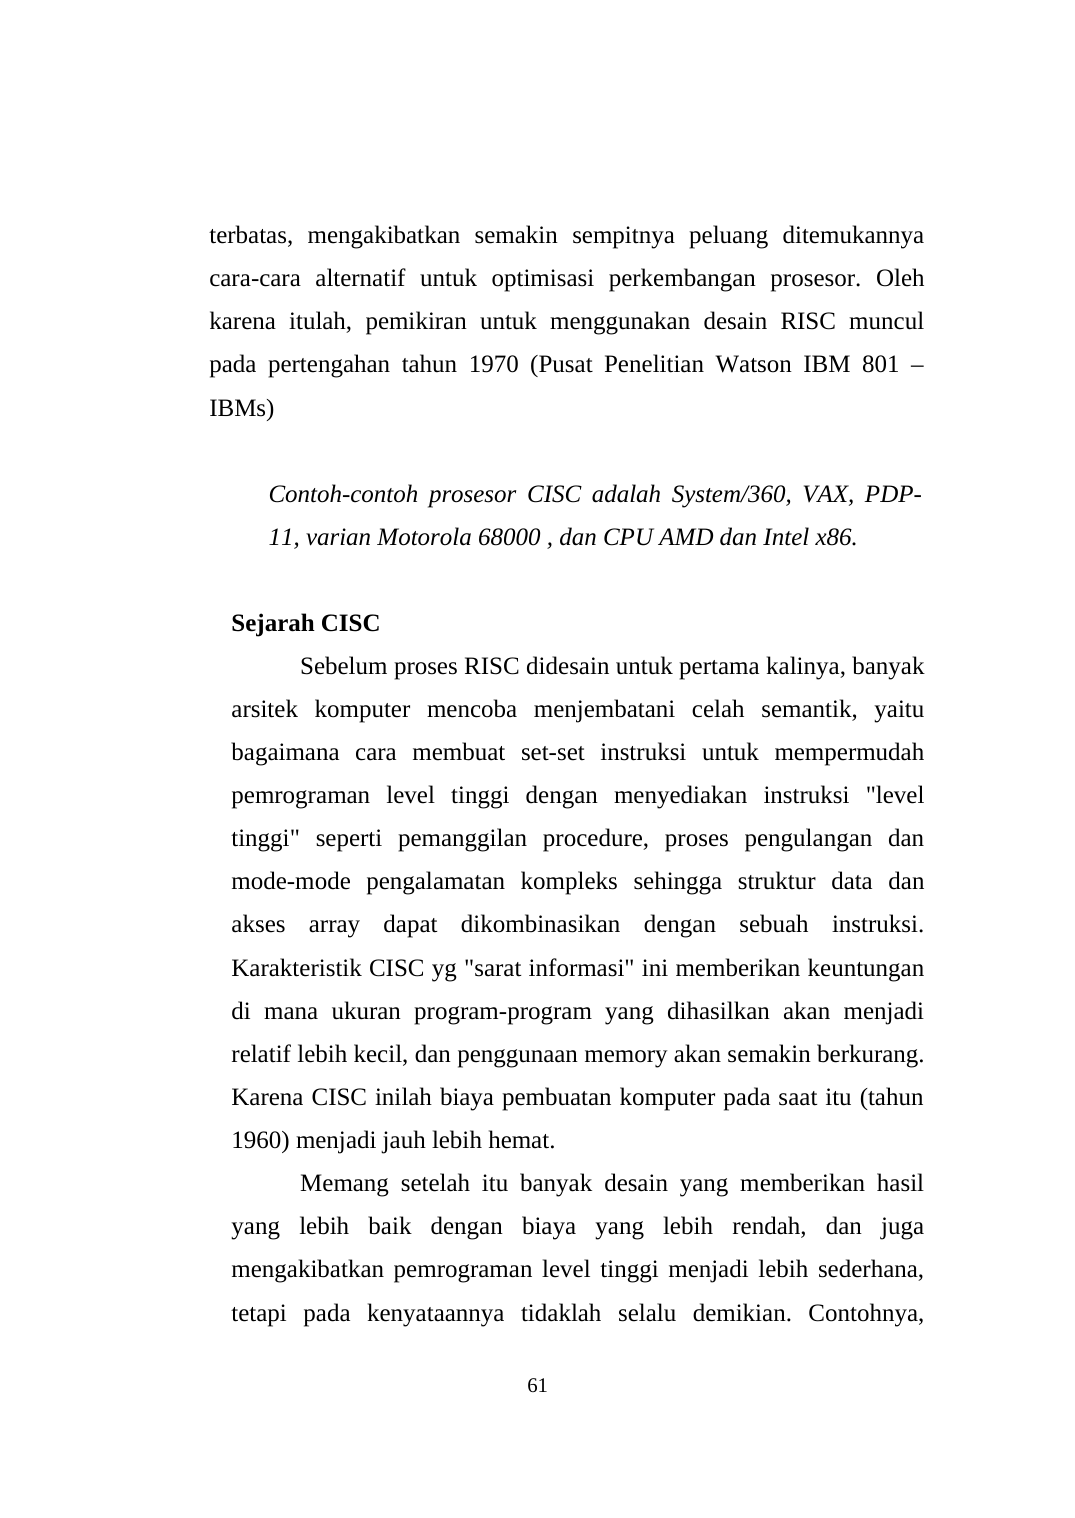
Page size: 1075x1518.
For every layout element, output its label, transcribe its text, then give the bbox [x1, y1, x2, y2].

text Sejarah CISC [150, 608, 925, 636]
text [209, 220, 925, 421]
text Contoh-contoh prosesor CISC adalah System/360, VAX, PDP-11, varian Motorola 68000 , dan CPU AMD dan Intel x86. [268, 479, 925, 551]
text Sebelum proses RISC didesain untuk pertama kalinya, banyak arsitek komputer mencoba menjembatani celah semantik, yaitu bagaimana cara membuat set-set instruksi untuk mempermudah pemrograman level tinggi dengan menyediakan instruksi "level tinggi" seperti pemanggilan procedure, proses pengulangan dan mode-mode pengalamatan kompleks sehingga struktur data dan akses array dapat dikombinasikan dengan sebuah instruksi. Karakteristik CISC yg "sarat informasi" ini memberikan keuntungan di mana ukuran program-program yang dihasilkan akan menjadi relatif lebih kecil, dan penggunaan memory akan semakin berkurang. Karena CISC inilah biaya pembuatan komputer pada saat itu (tahun 1960) menjadi jauh lebih hemat. [231, 651, 925, 1154]
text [231, 1168, 925, 1326]
